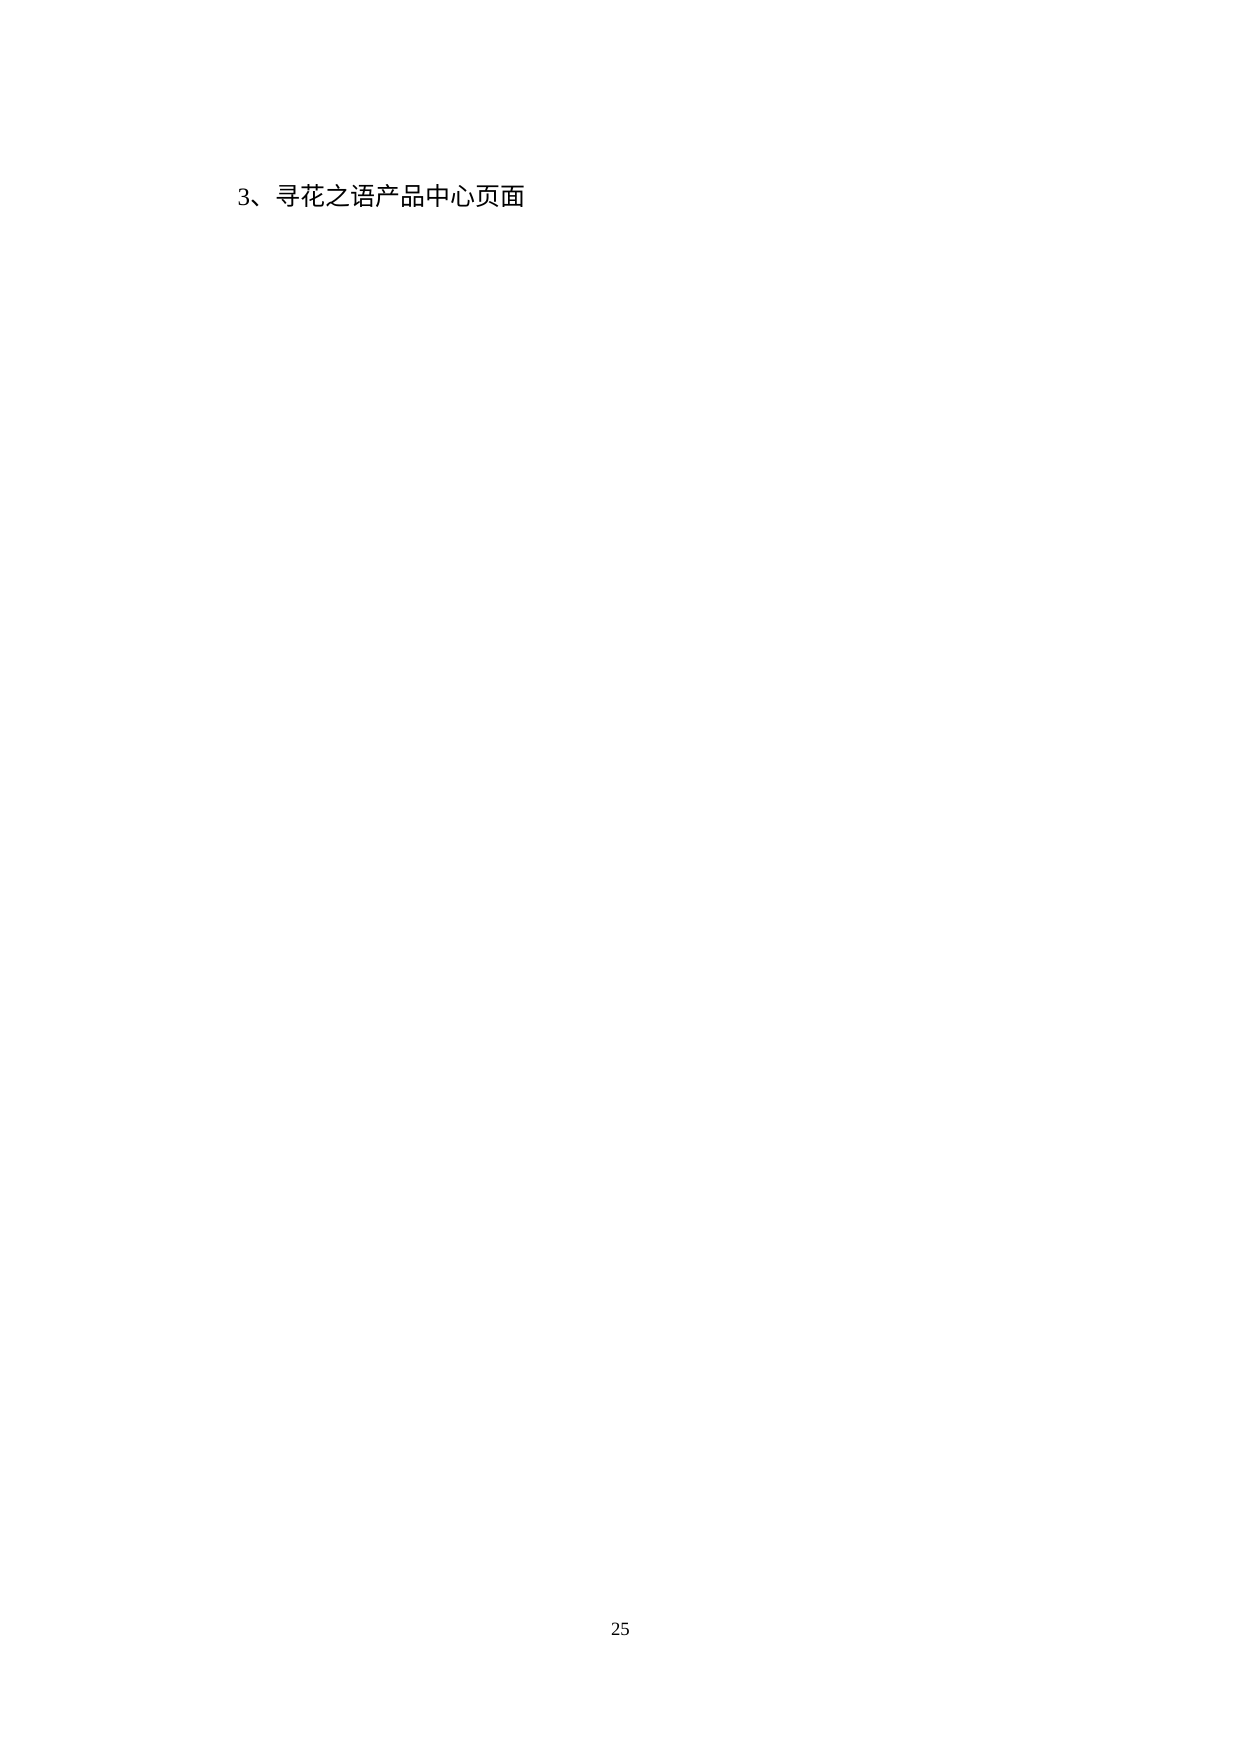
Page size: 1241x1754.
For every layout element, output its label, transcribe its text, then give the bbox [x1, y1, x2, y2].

list 寻花之语产品中心页面 [187, 162, 1053, 227]
